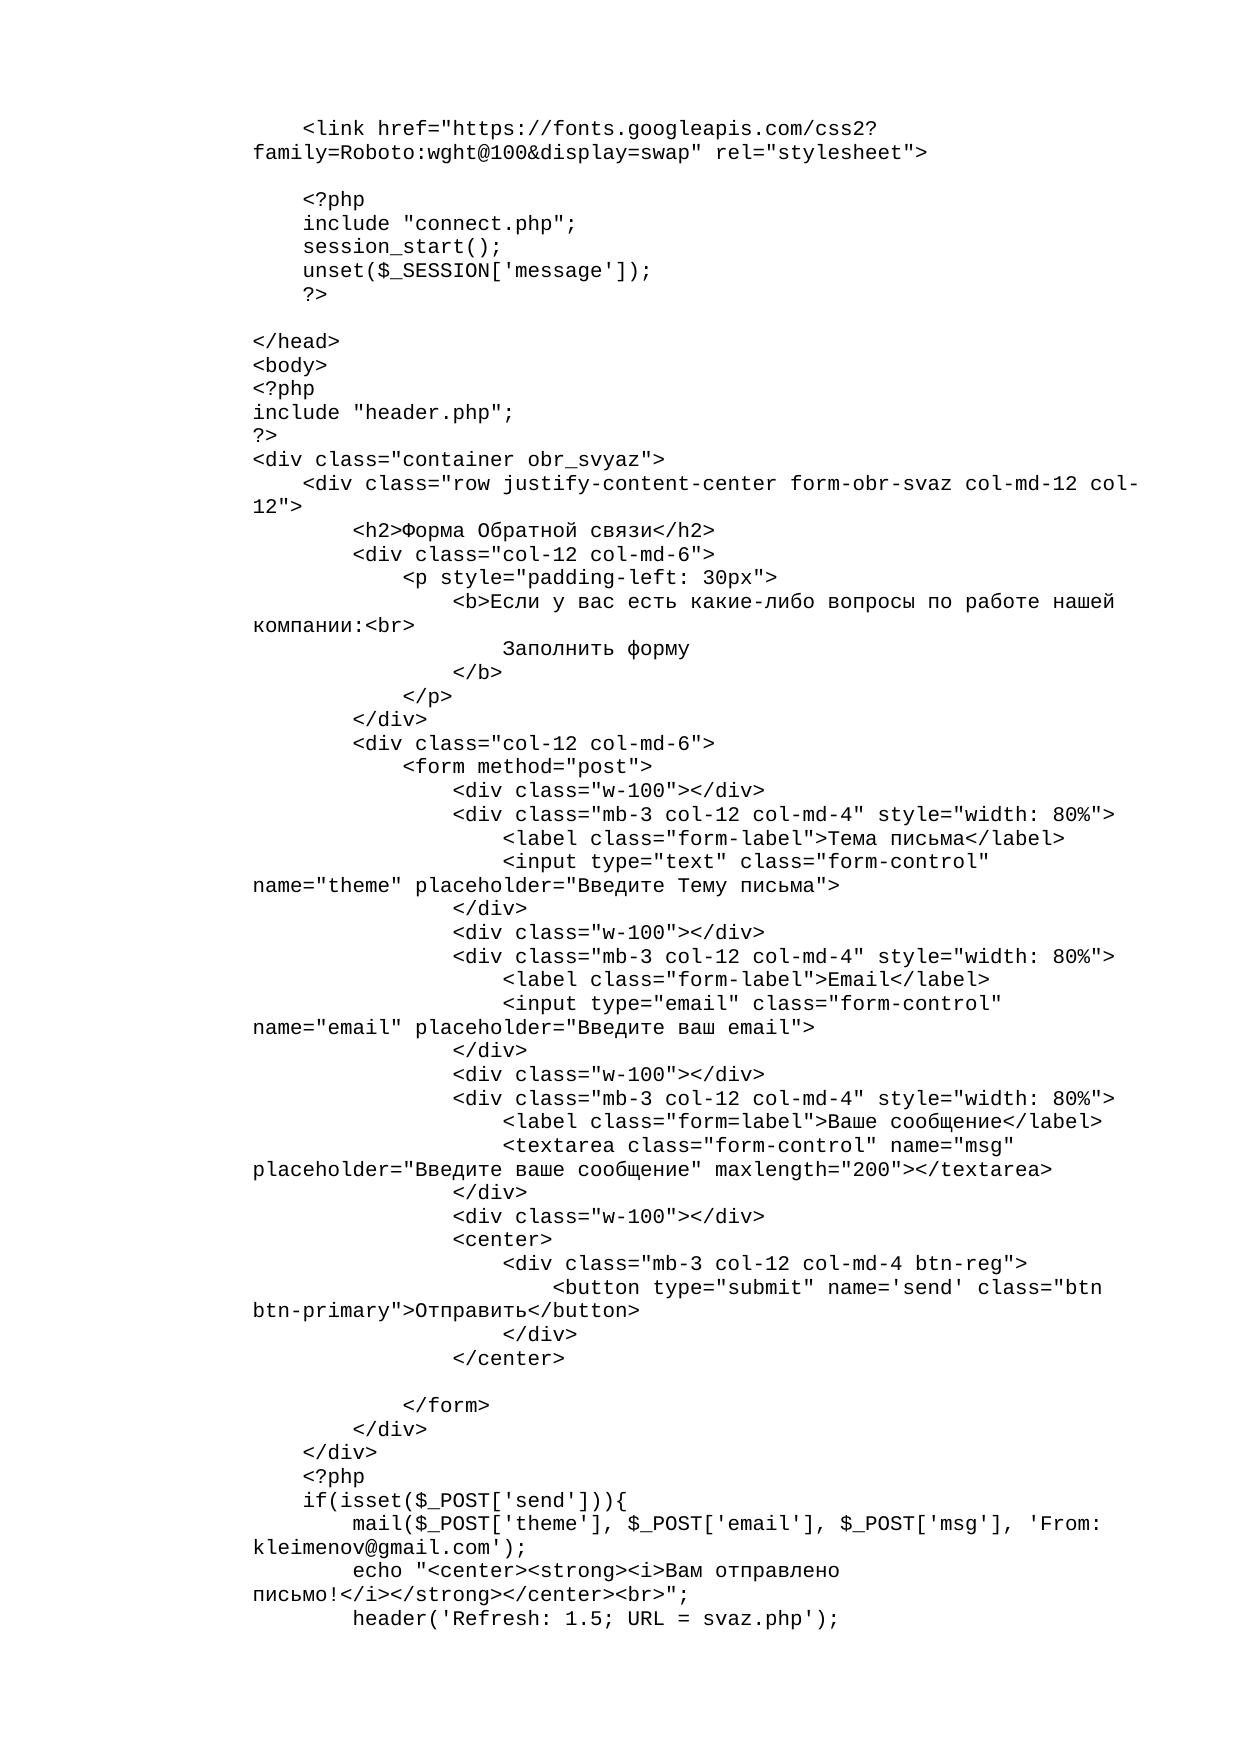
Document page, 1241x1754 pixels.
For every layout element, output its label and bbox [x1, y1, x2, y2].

text [252, 118, 1152, 1631]
